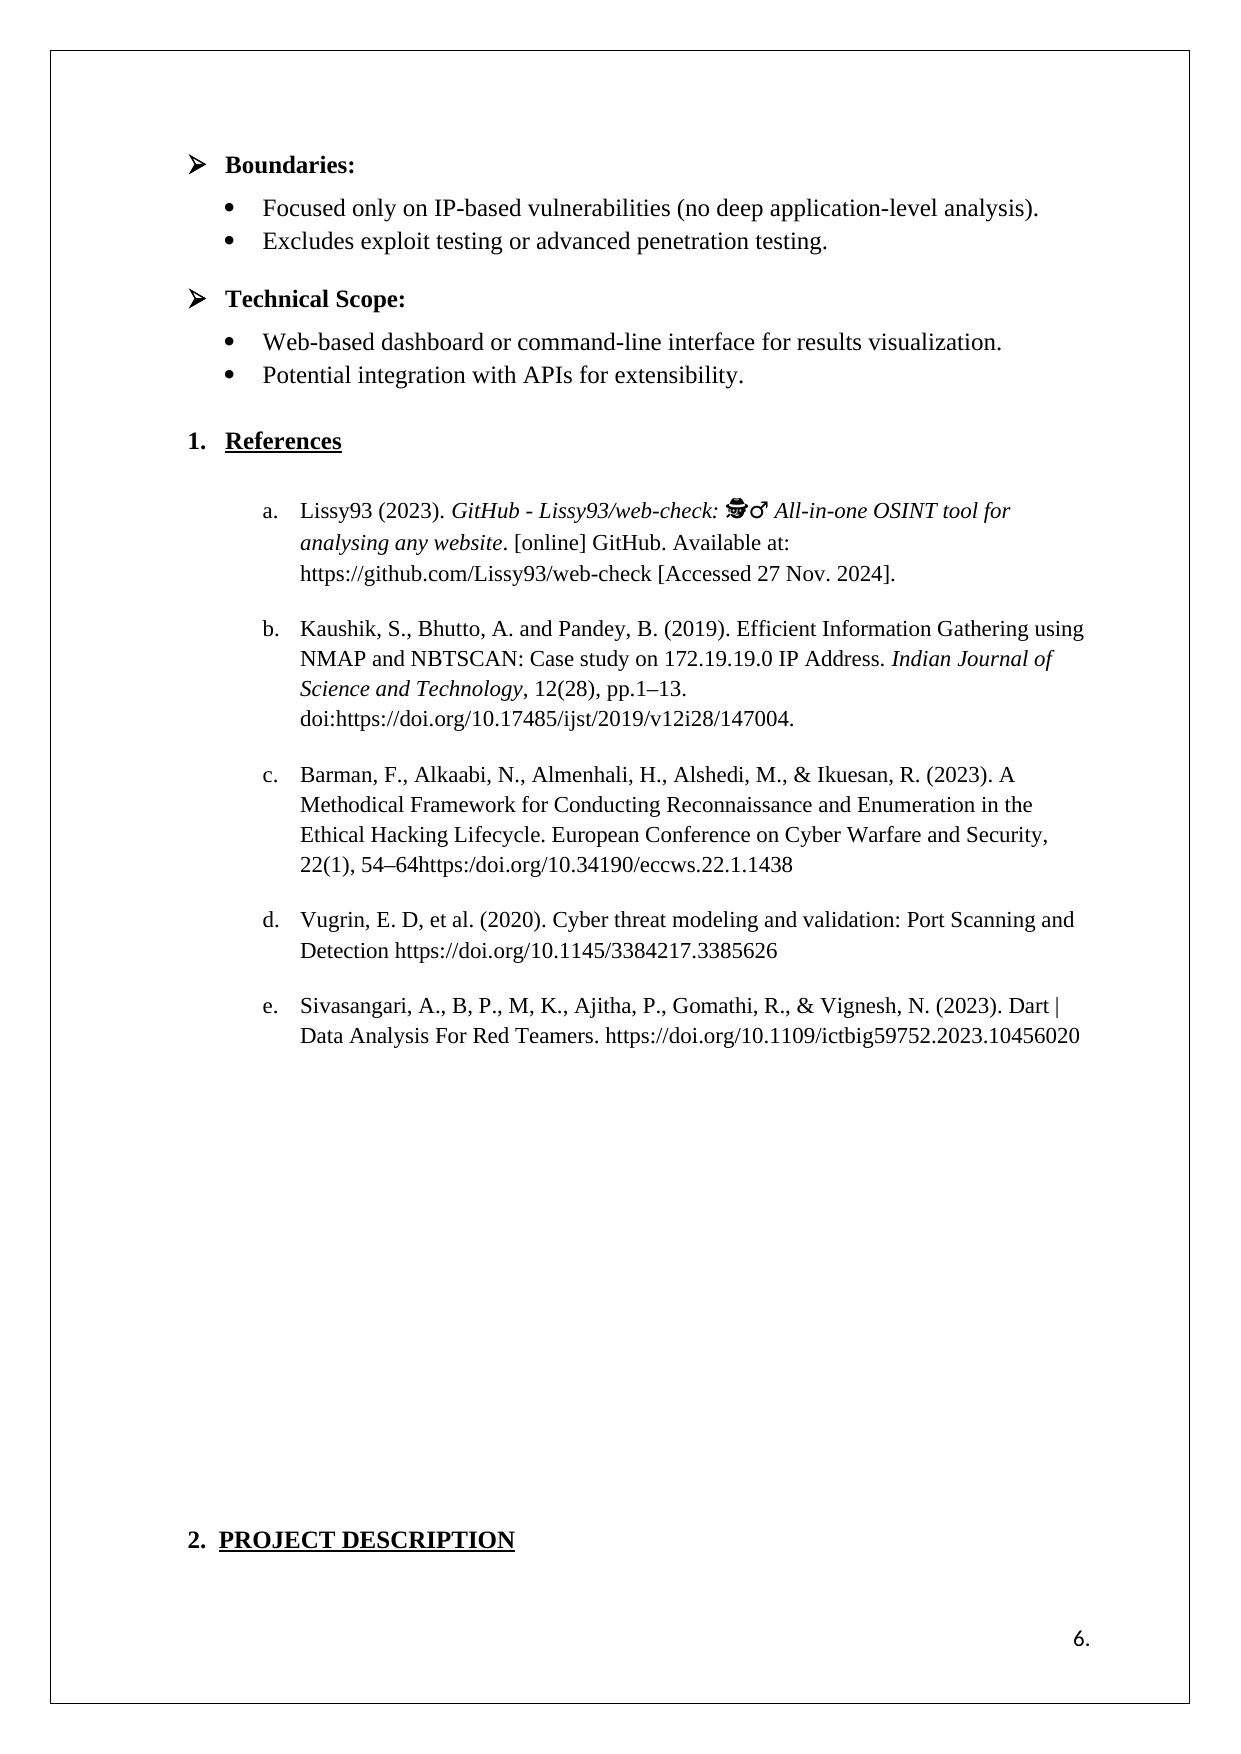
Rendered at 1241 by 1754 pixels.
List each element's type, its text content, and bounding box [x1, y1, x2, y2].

subtitle PROJECT DESCRIPTION [187, 1525, 1090, 1554]
list Lissy93 (2023). GitHub - Lissy93/web-check: 🕵️‍♂️ All-in-one OSINT tool for analysing any website. [online] GitHub. Available at: https://github.com/Lissy93/web-check [Accessed 27 Nov. 2024]. [262, 494, 1090, 586]
list Boundaries: [187, 150, 1090, 179]
list Focused only on IP-based vulnerabilities (no deep application-level analysis). [225, 193, 1090, 222]
list Potential integration with APIs for extensibility. [225, 360, 1090, 389]
list Web-based dashboard or command-line interface for results visualization. [225, 327, 1090, 356]
list Vugrin, E. D, et al. (2020). Cyber threat modeling and validation: Port Scanning and Detection https://doi.org/10.1145/3384217.3385626 [262, 907, 1090, 963]
list Excludes exploit testing or advanced penetration testing. [225, 226, 1090, 255]
subtitle References [187, 426, 1090, 455]
list Technical Scope: [187, 284, 1090, 313]
list ‌Kaushik, S., Bhutto, A. and Pandey, B. (2019). Efficient Information Gathering using NMAP and NBTSCAN: Case study on 172.19.19.0 IP Address. Indian Journal of Science and Technology, 12(28), pp.1–13. doi:https://doi.org/10.17485/ijst/2019/v12i28/147004. [262, 615, 1090, 732]
list Sivasangari, A., B, P., M, K., Ajitha, P., Gomathi, R., & Vignesh, N. (2023). Dart | Data Analysis For Red Teamers. https://doi.org/10.1109/ictbig59752.2023.10456020 [262, 992, 1090, 1048]
list Barman, F., Alkaabi, N., Almenhali, H., Alshedi, M., & Ikuesan, R. (2023). A Methodical Framework for Conducting Reconnaissance and Enumeration in the Ethical Hacking Lifecycle. European Conference on Cyber Warfare and Security, 22(1), 54–64https:/doi.org/10.34190/eccws.22.1.1438 [262, 761, 1090, 878]
